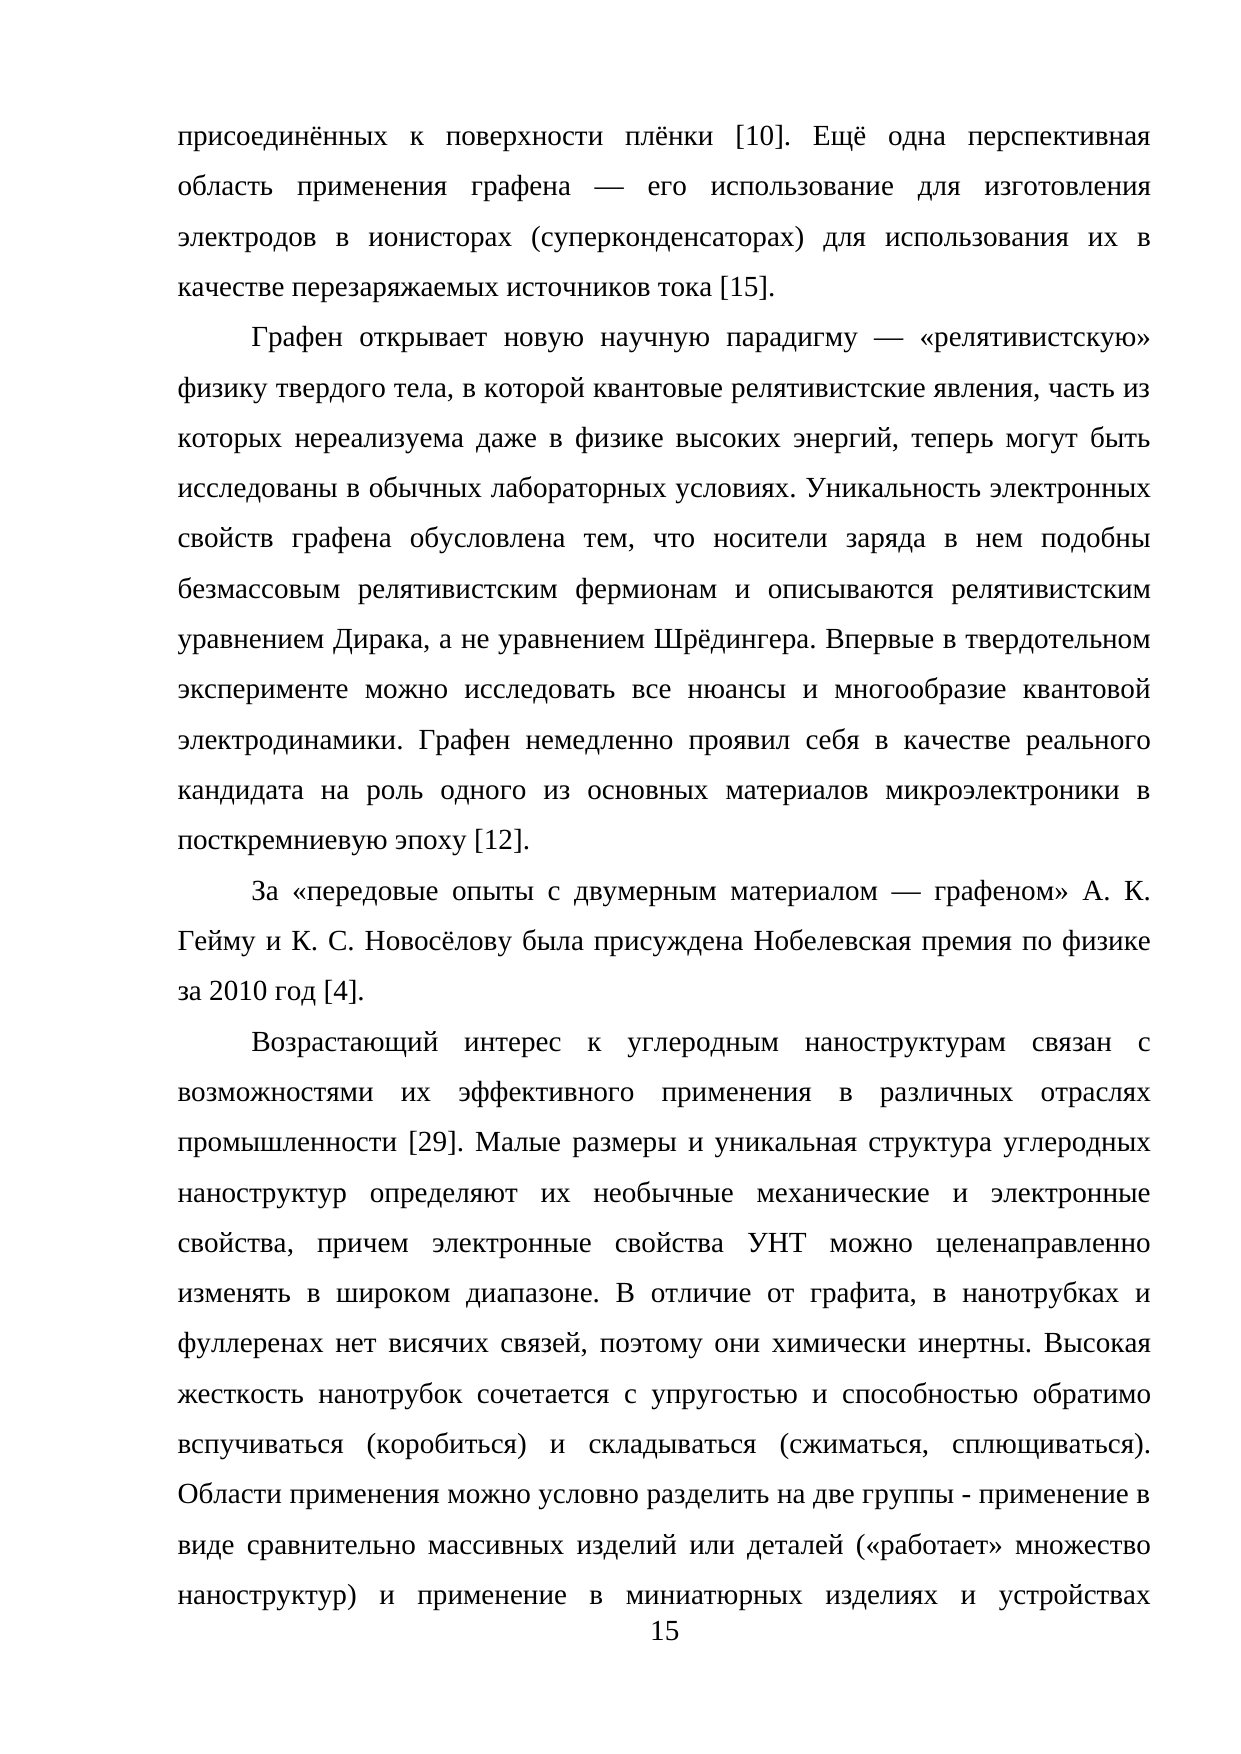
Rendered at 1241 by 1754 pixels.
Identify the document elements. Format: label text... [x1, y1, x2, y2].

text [177, 118, 1152, 303]
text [177, 1024, 1152, 1611]
text За «передовые опыты с двумерным материалом — графеном» А. К. Гейму и К. С. Новосёлову была присуждена Нобелевская премия по физике за 2010 год [4]. [177, 873, 1152, 1007]
text Графен открывает новую научную парадигму — «релятивистскую» физику твердого тела, в которой квантовые релятивистские явления, часть из которых нереализуема даже в физике высоких энергий, теперь могут быть исследованы в обычных лабораторных условиях. Уникальность электронных свойств графена обусловлена тем, что носители заряда в нем подобны безмассовым релятивистским фермионам и описываются релятивистским уравнением Дирака, а не уравнением Шрёдингера. Впервые в твердотельном эксперименте можно исследовать все нюансы и многообразие квантовой электродинамики. Графен немедленно проявил себя в качестве реального кандидата на роль одного из основных материалов микроэлектроники в посткремниевую эпоху [12]. [177, 319, 1152, 856]
